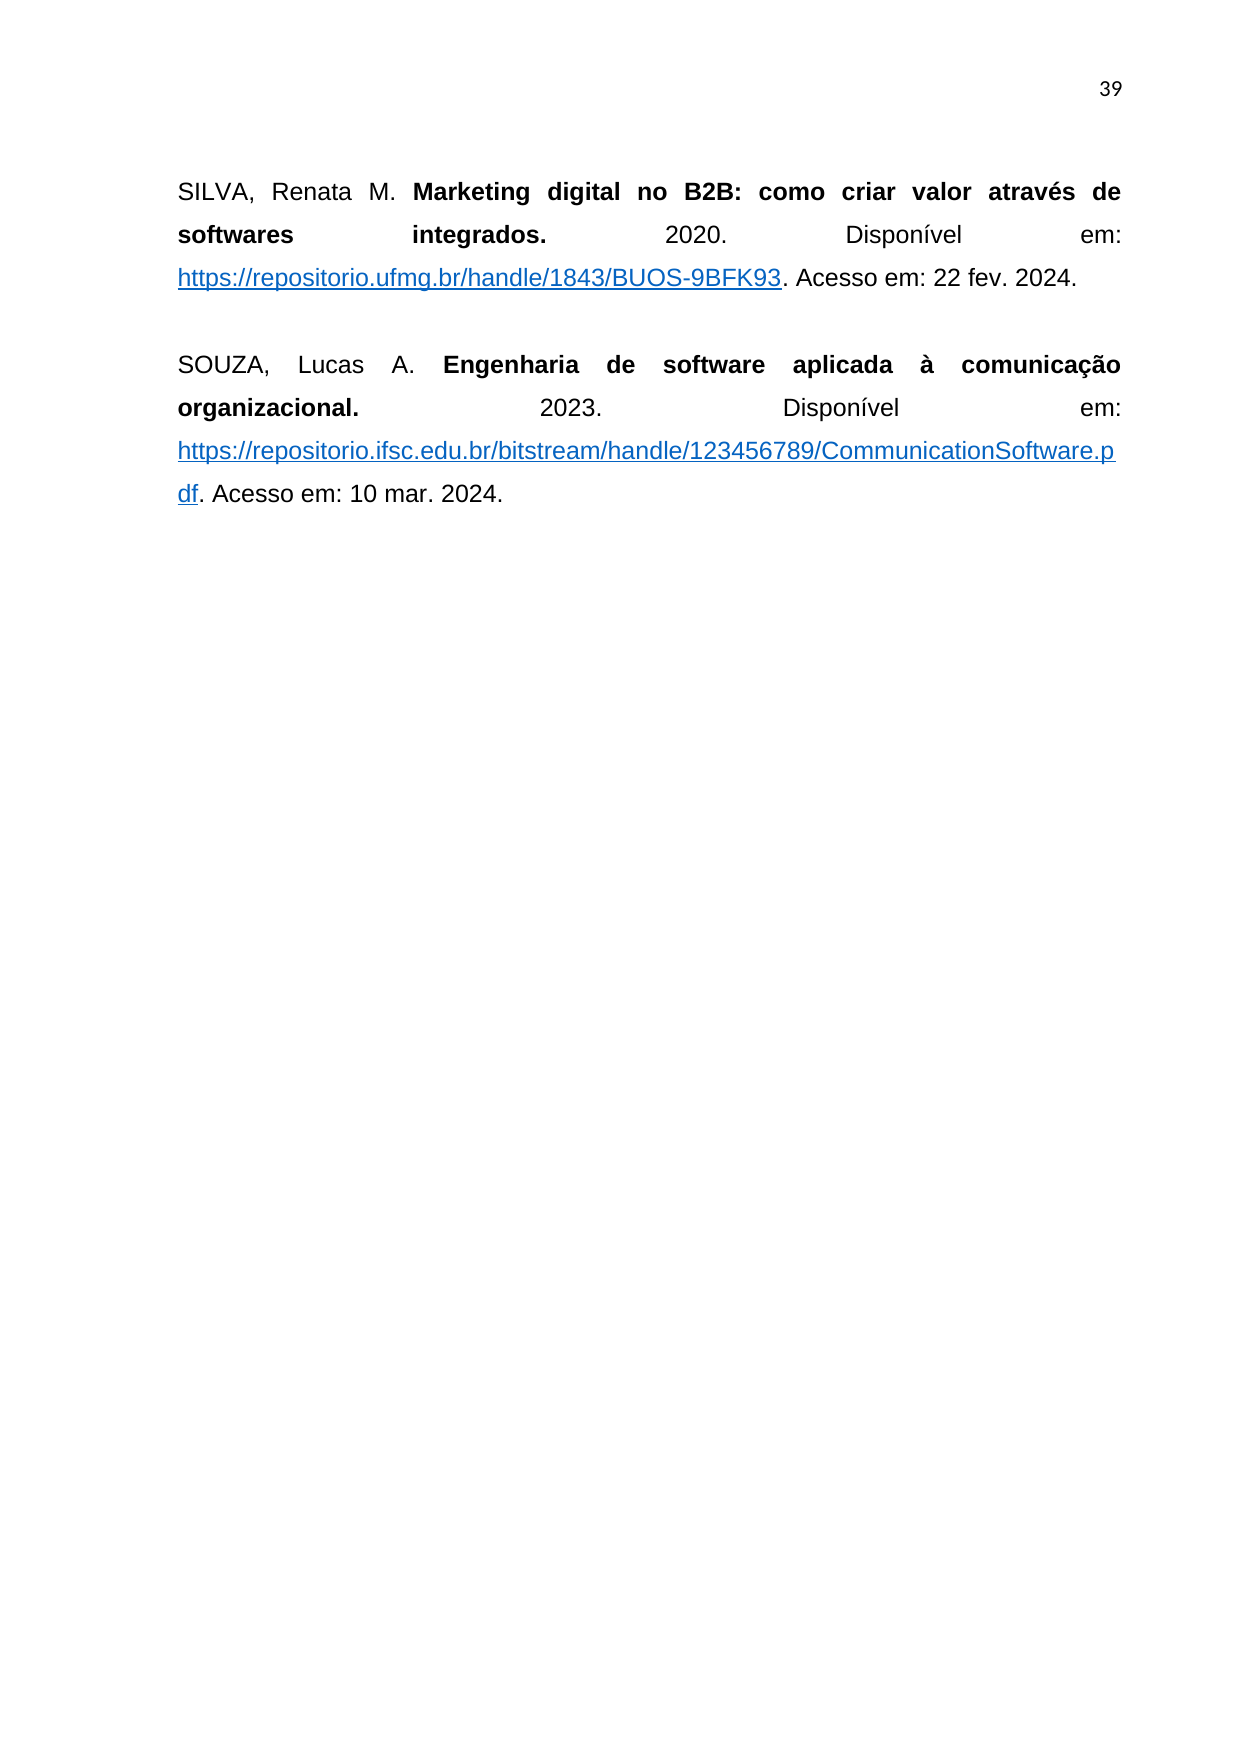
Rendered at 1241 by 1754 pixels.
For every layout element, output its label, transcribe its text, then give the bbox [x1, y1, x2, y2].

text SOUZA, Lucas A. Engenharia de software aplicada à comunicação organizacional. 2023. Disponível em: https://repositorio.ifsc.edu.br/bitstream/handle/123456789/CommunicationSoftware.pdf. Acesso em: 10 mar. 2024. [177, 350, 1122, 508]
text SILVA, Renata M. Marketing digital no B2B: como criar valor através de softwares integrados. 2020. Disponível em: https://repositorio.ufmg.br/handle/1843/BUOS-9BFK93. Acesso em: 22 fev. 2024. [177, 177, 1122, 292]
